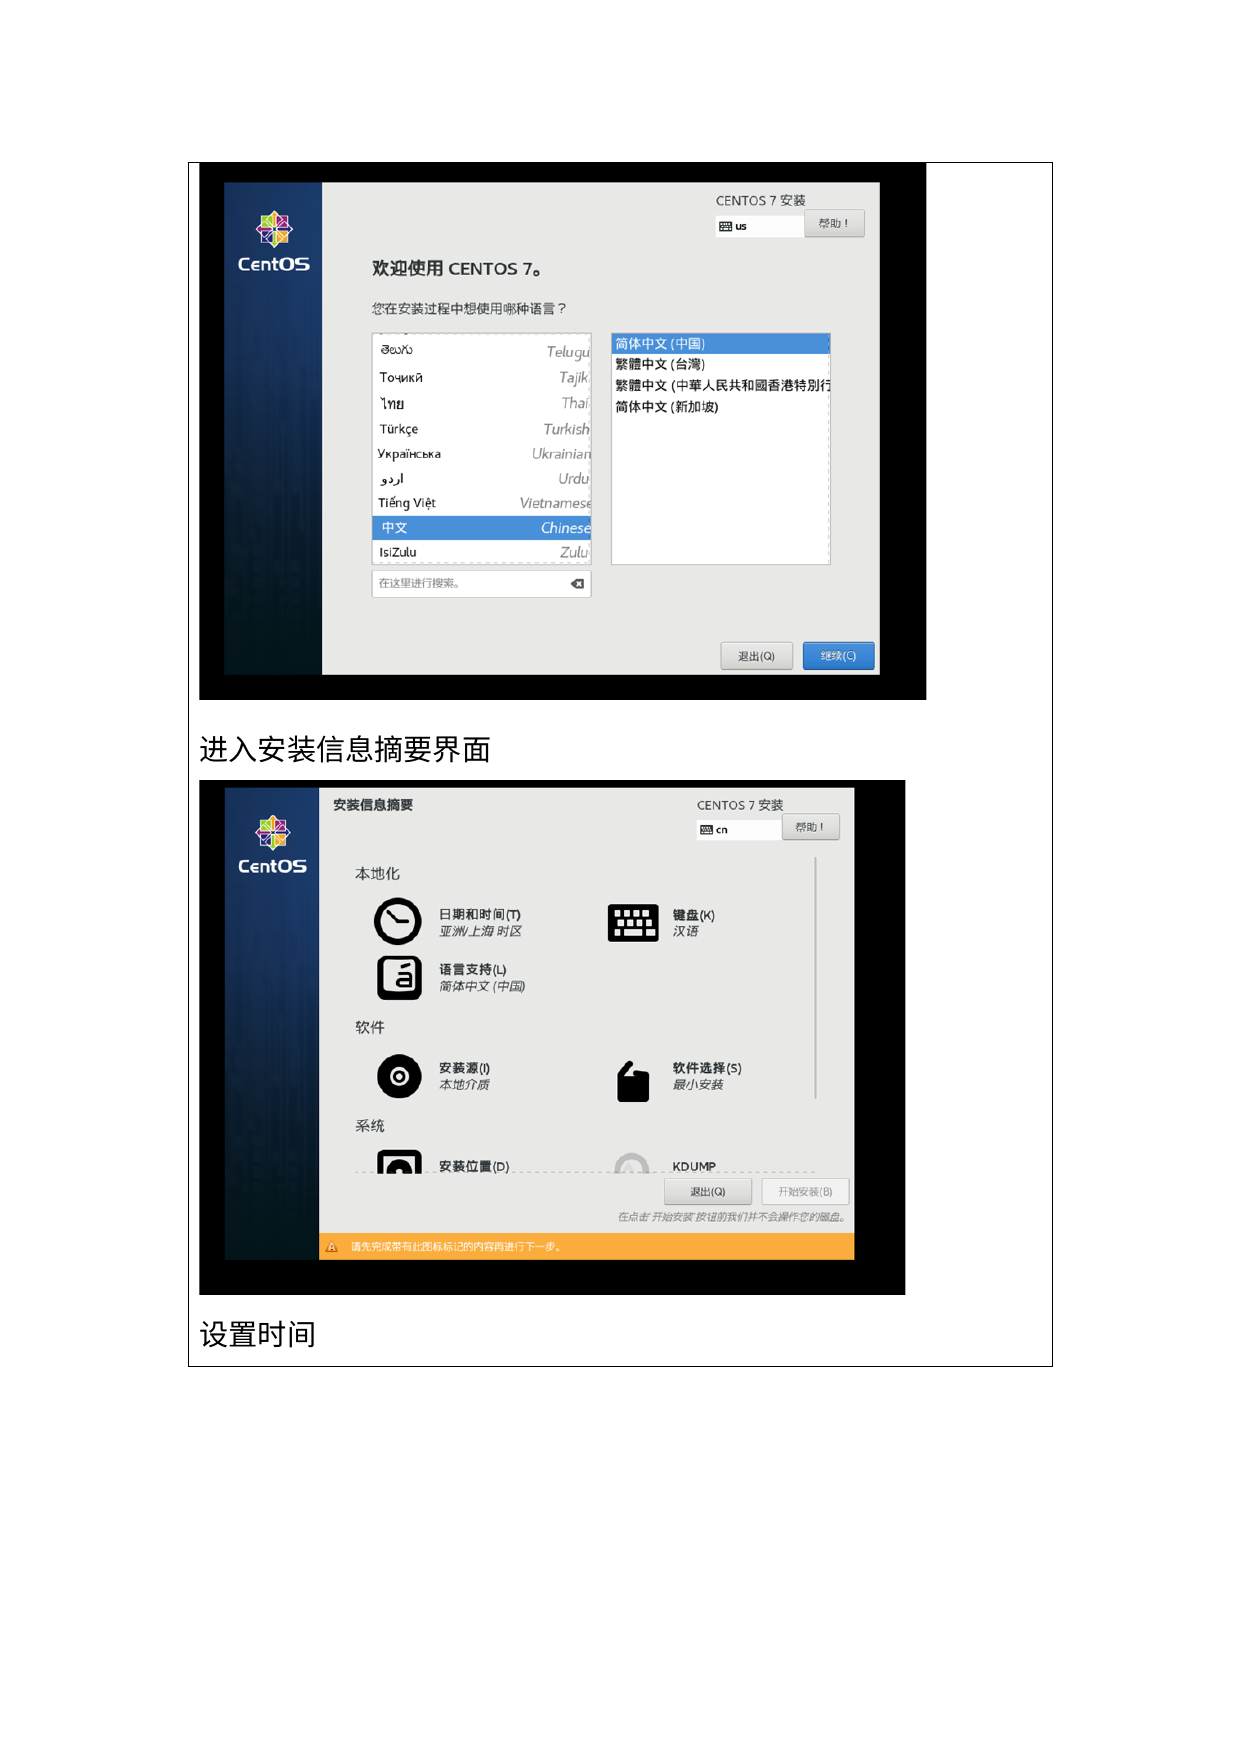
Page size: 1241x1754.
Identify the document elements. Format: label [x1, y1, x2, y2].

table_cell [189, 163, 1052, 1366]
picture [199, 163, 927, 700]
picture [199, 780, 906, 1295]
